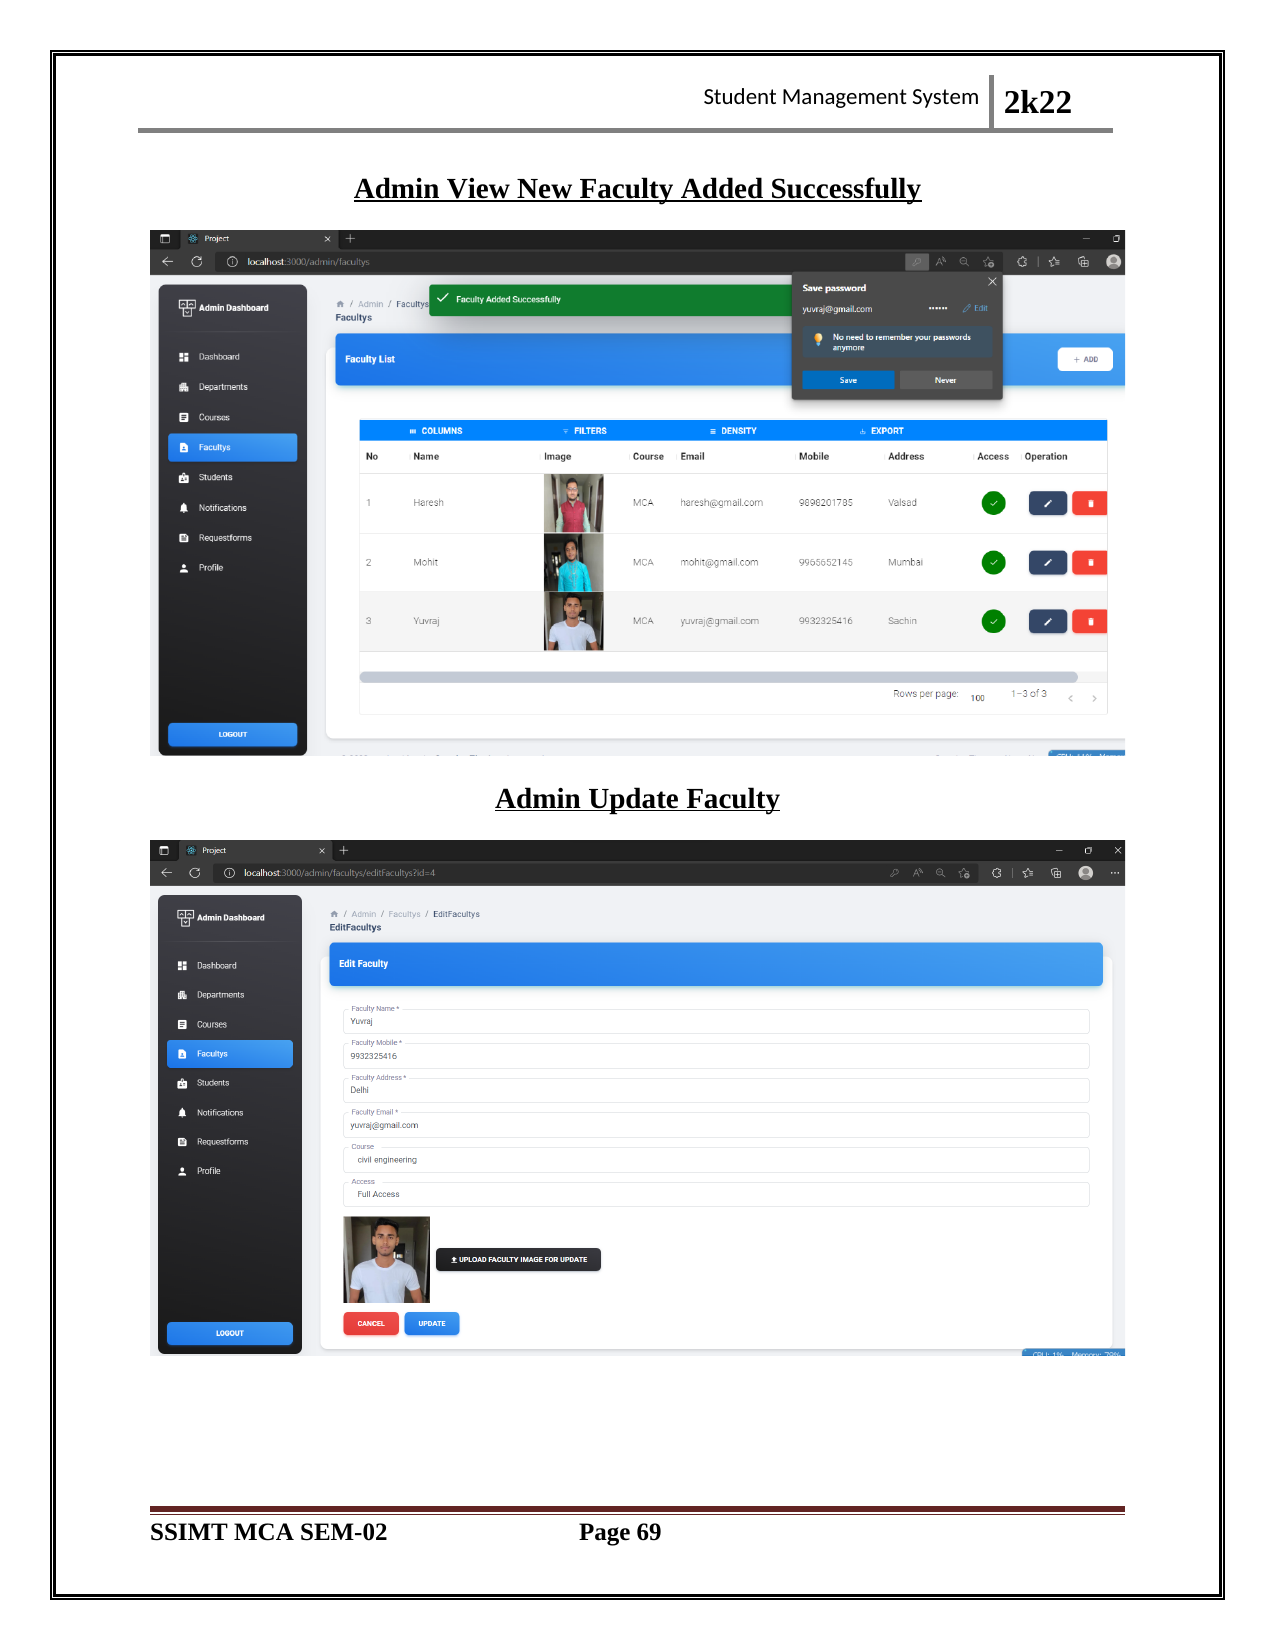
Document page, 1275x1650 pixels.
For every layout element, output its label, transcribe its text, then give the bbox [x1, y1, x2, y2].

text Admin View New Faculty Added Successfully [150, 171, 1125, 205]
picture [150, 840, 1125, 1356]
text Admin Update Faculty [150, 781, 1125, 814]
picture [150, 230, 1125, 756]
